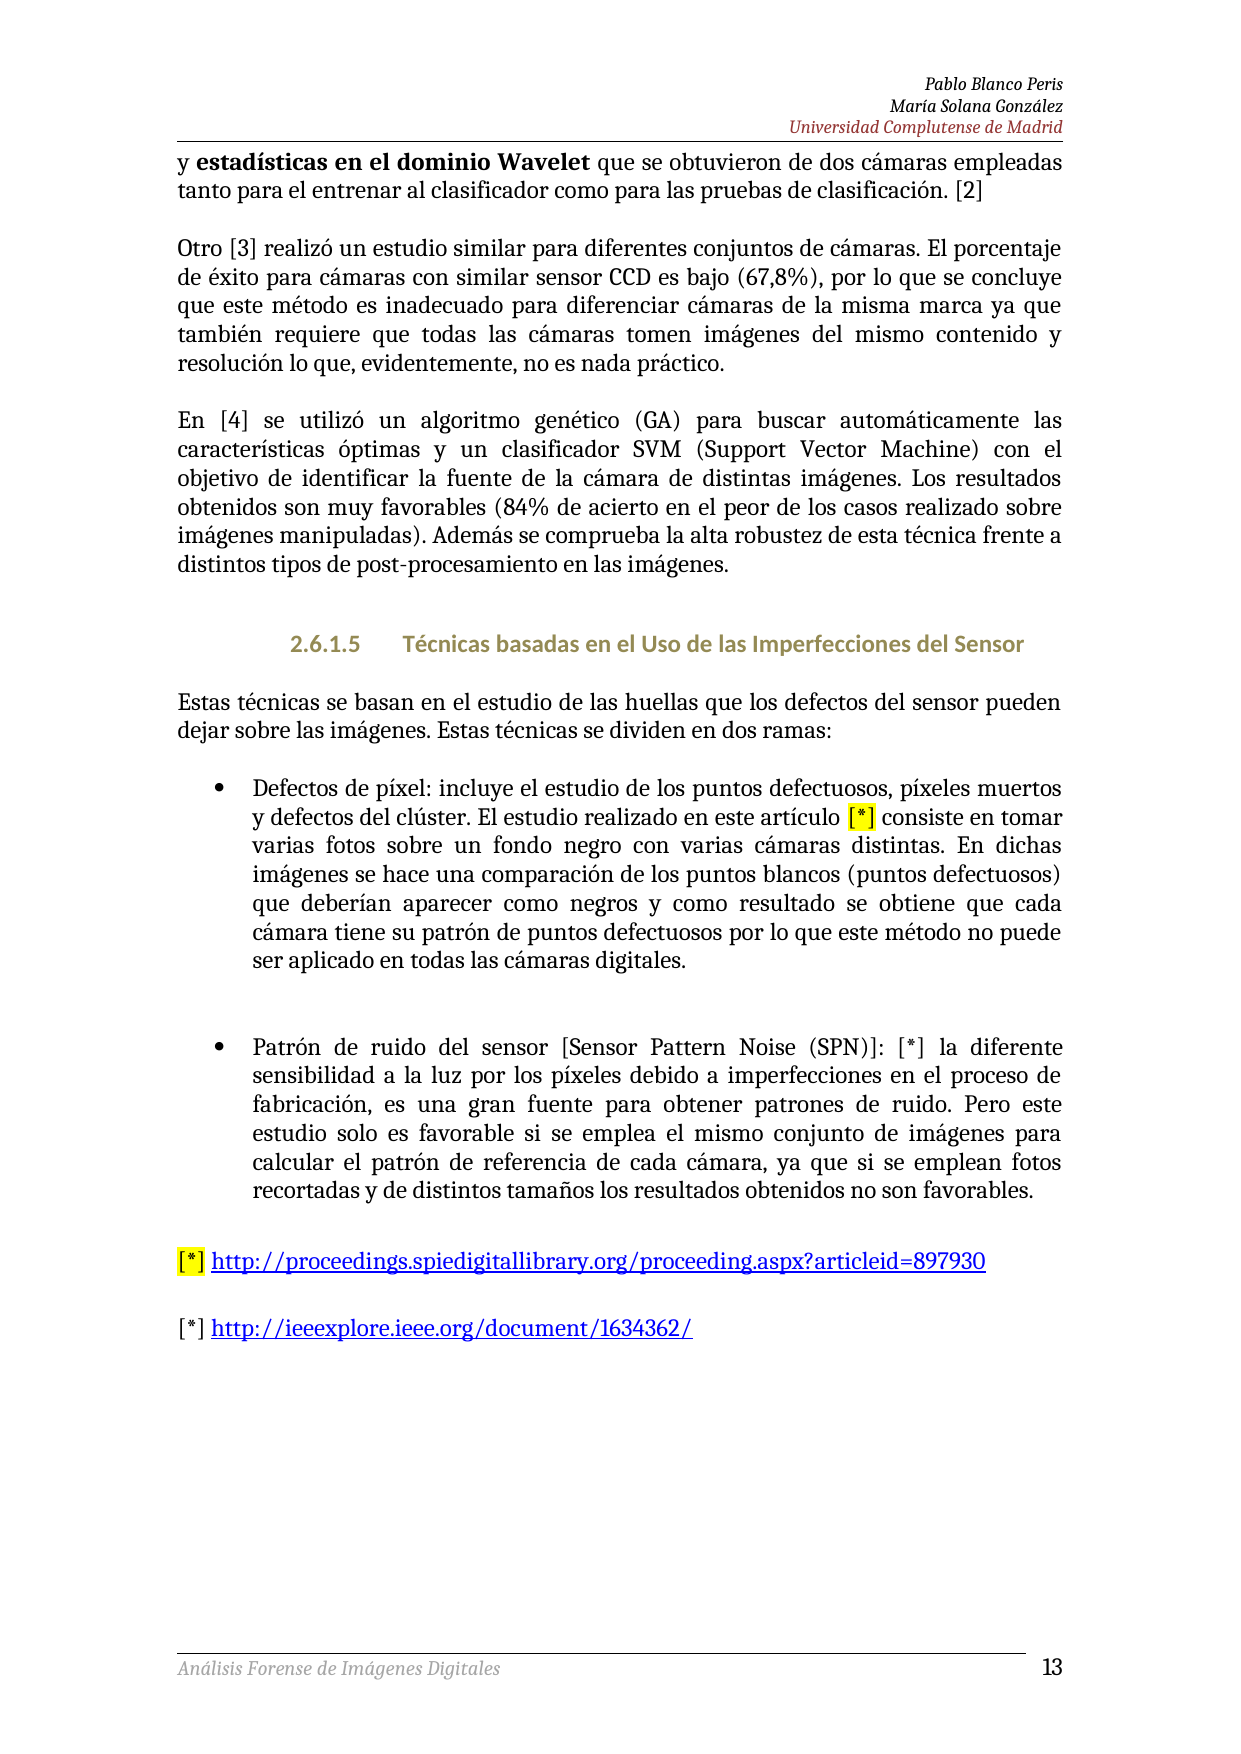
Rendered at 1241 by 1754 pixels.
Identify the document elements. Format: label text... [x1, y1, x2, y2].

list Patrón de ruido del sensor [Sensor Pattern Noise (SPN)]: [*] la diferente sensibilidad a la luz por los píxeles debido a imperfecciones en el proceso de fabricación, es una gran fuente para obtener patrones de ruido. Pero este estudio solo es favorable si se emplea el mismo conjunto de imágenes para calcular el patrón de referencia de cada cámara, ya que si se emplean fotos recortadas y de distintos tamaños los resultados obtenidos no son favorables. [215, 1033, 1063, 1205]
text [*] http://proceedings.spiedigitallibrary.org/proceeding.aspx?articleid=897930 [177, 1234, 1063, 1276]
subtitle Técnicas basadas en el Uso de las Imperfecciones del Sensor [290, 628, 1063, 659]
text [177, 148, 1063, 205]
text Estas técnicas se basan en el estudio de las huellas que los defectos del sensor pueden dejar sobre las imágenes. Estas técnicas se dividen en dos ramas: [177, 688, 1063, 745]
text Otro [3] realizó un estudio similar para diferentes conjuntos de cámaras. El porcentaje de éxito para cámaras con similar sensor CCD es bajo (67,8%), por lo que se concluye que este método es inadecuado para diferenciar cámaras de la misma marca ya que también requiere que todas las cámaras tomen imágenes del mismo contenido y resolución lo que, evidentemente, no es nada práctico. [177, 234, 1063, 378]
list Defectos de píxel: incluye el estudio de los puntos defectuosos, píxeles muertos y defectos del clúster. El estudio realizado en este artículo [*] consiste en tomar varias fotos sobre un fondo negro con varias cámaras distintas. En dichas imágenes se hace una comparación de los puntos blancos (puntos defectuosos) que deberían aparecer como negros y como resultado se obtiene que cada cámara tiene su patrón de puntos defectuosos por lo que este método no puede ser aplicado en todas las cámaras digitales. [215, 774, 1063, 975]
text En [4] se utilizó un algoritmo genético (GA) para buscar automáticamente las características óptimas y un clasificador SVM (Support Vector Machine) con el objetivo de identificar la fuente de la cámara de distintas imágenes. Los resultados obtenidos son muy favorables (84% de acierto en el peor de los casos realizado sobre imágenes manipuladas). Además se comprueba la alta robustez de esta técnica frente a distintos tipos de post-procesamiento en las imágenes. [177, 406, 1063, 579]
text [*] http://ieeexplore.ieee.org/document/1634362/ [177, 1301, 1063, 1342]
